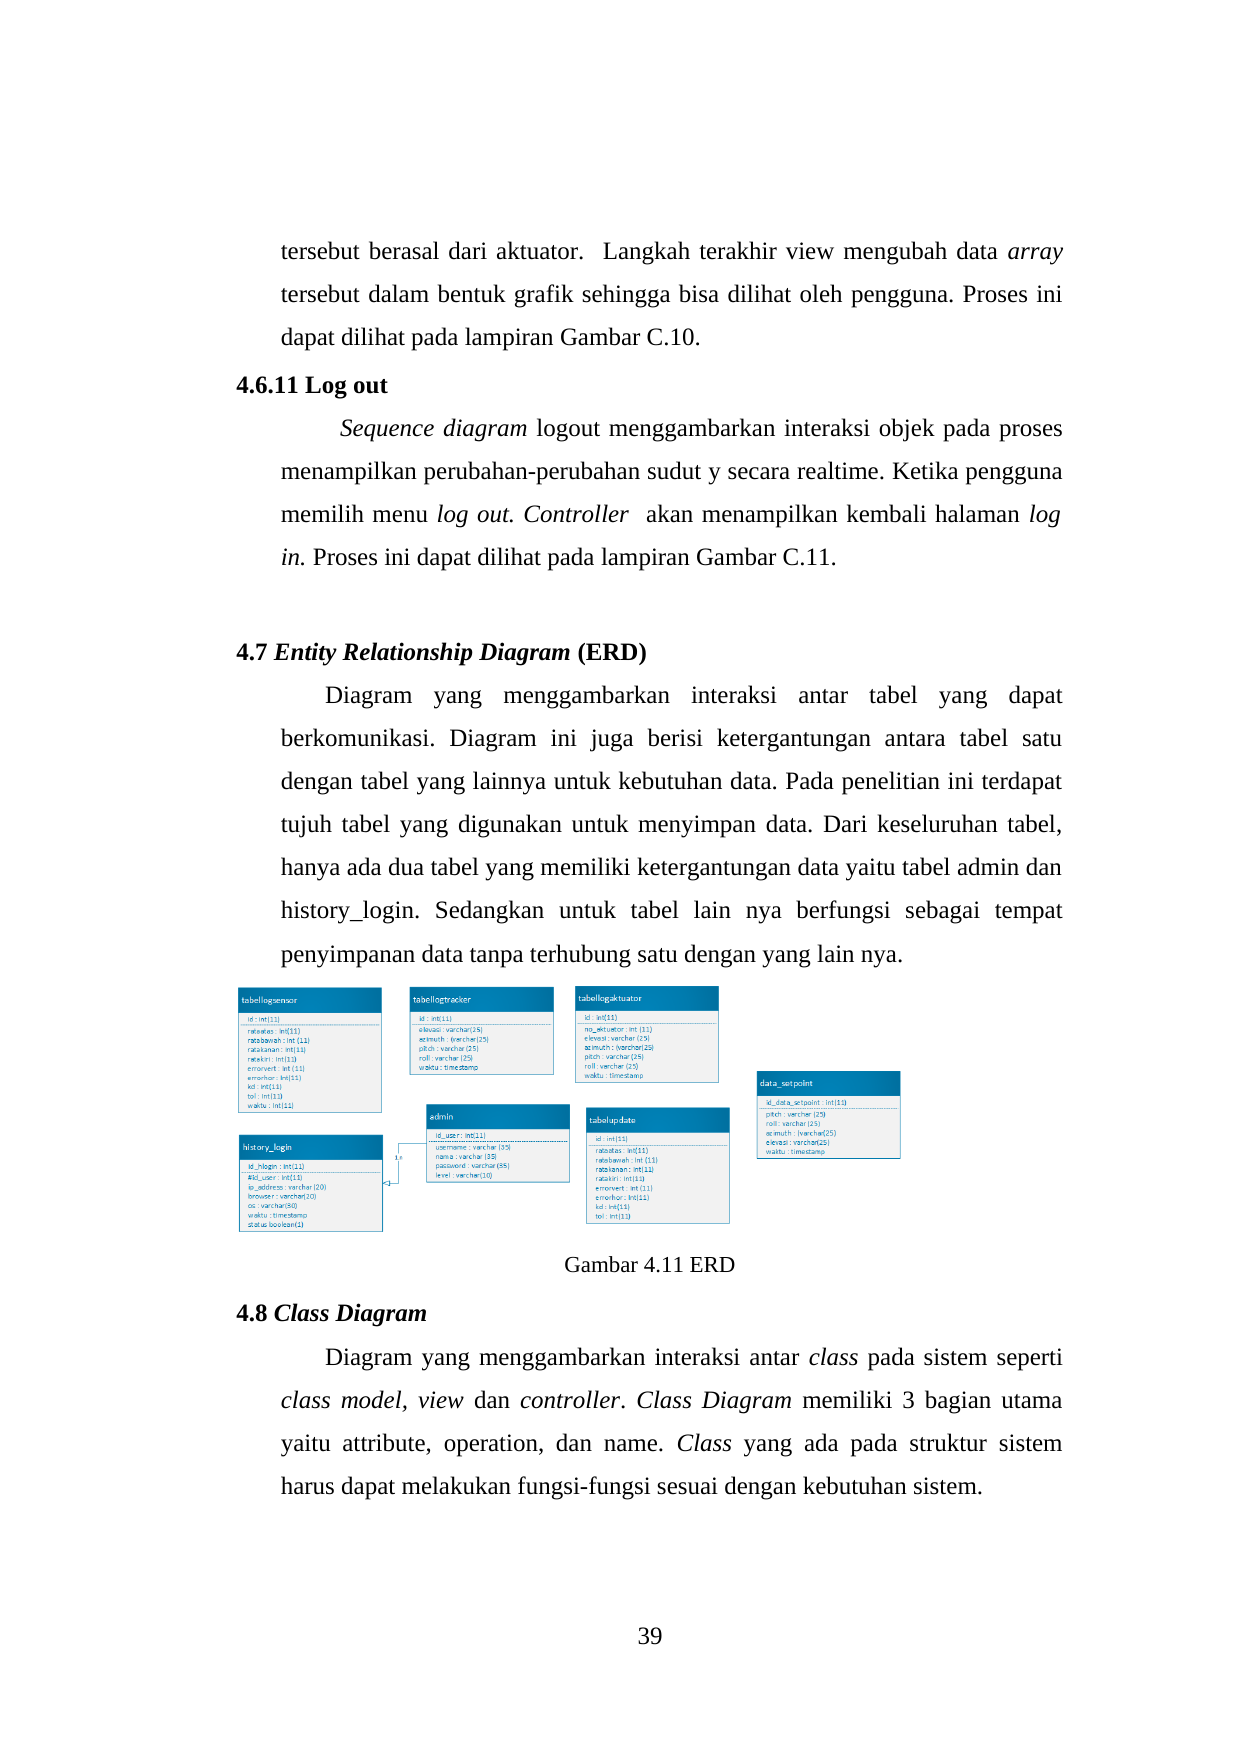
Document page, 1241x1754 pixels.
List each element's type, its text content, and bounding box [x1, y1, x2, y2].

picture [236, 986, 901, 1233]
subtitle Class Diagram [236, 1298, 1063, 1327]
subtitle Entity Relationship Diagram (ERD) [236, 637, 1063, 666]
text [281, 236, 1063, 351]
text lampiran GC11 [281, 413, 1063, 571]
text tabeldapat berkomunikasiketergantungan antara tabel satu dengan tabel yang lainnya untuk kebutuhan data. Pada penelitian ini terdapat tujuh tabel yang digunakan untuk menyimpan data. Dari keseluruhan tabel, hanya ada dua tabel yang memiliki ketergantungan data yaitu tabel admin dan history_login. Sedangkan untuk tabel lain nya berfungsi sebagai tempat penyimpanan data tanpa terhubung satu dengan yang lain nya. [281, 680, 1063, 967]
text class pada sistem seperti classmodel, view dan controllerClass Diagram memiliki 3 bagian utama yaitu attribute, operation, dan name. Class yang ada pada struktur sistem harus dapat melakukan fungsi-fungsi sesuai dengan kebutuhan sistem. [281, 1342, 1063, 1500]
